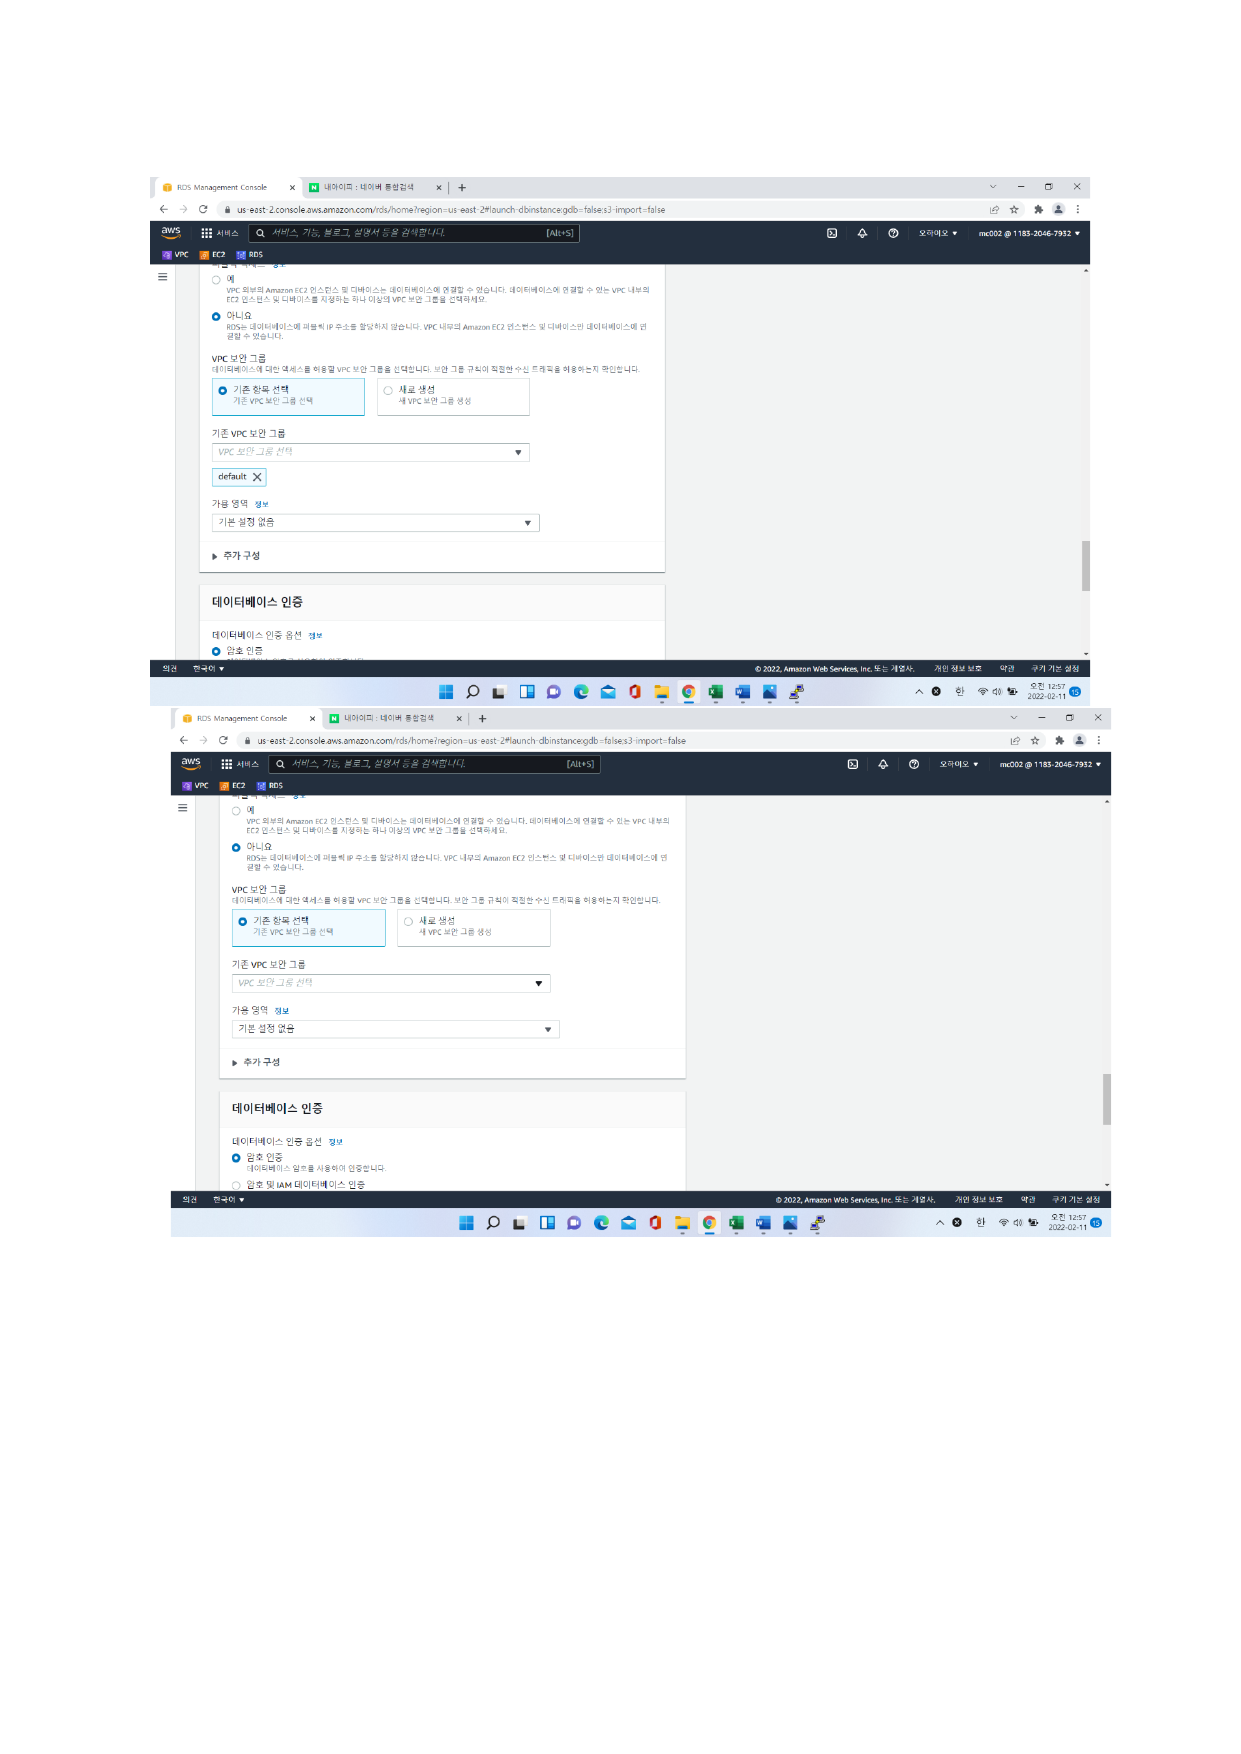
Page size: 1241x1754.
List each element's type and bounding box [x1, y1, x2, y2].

picture [170, 708, 1112, 1237]
picture [150, 177, 1091, 706]
